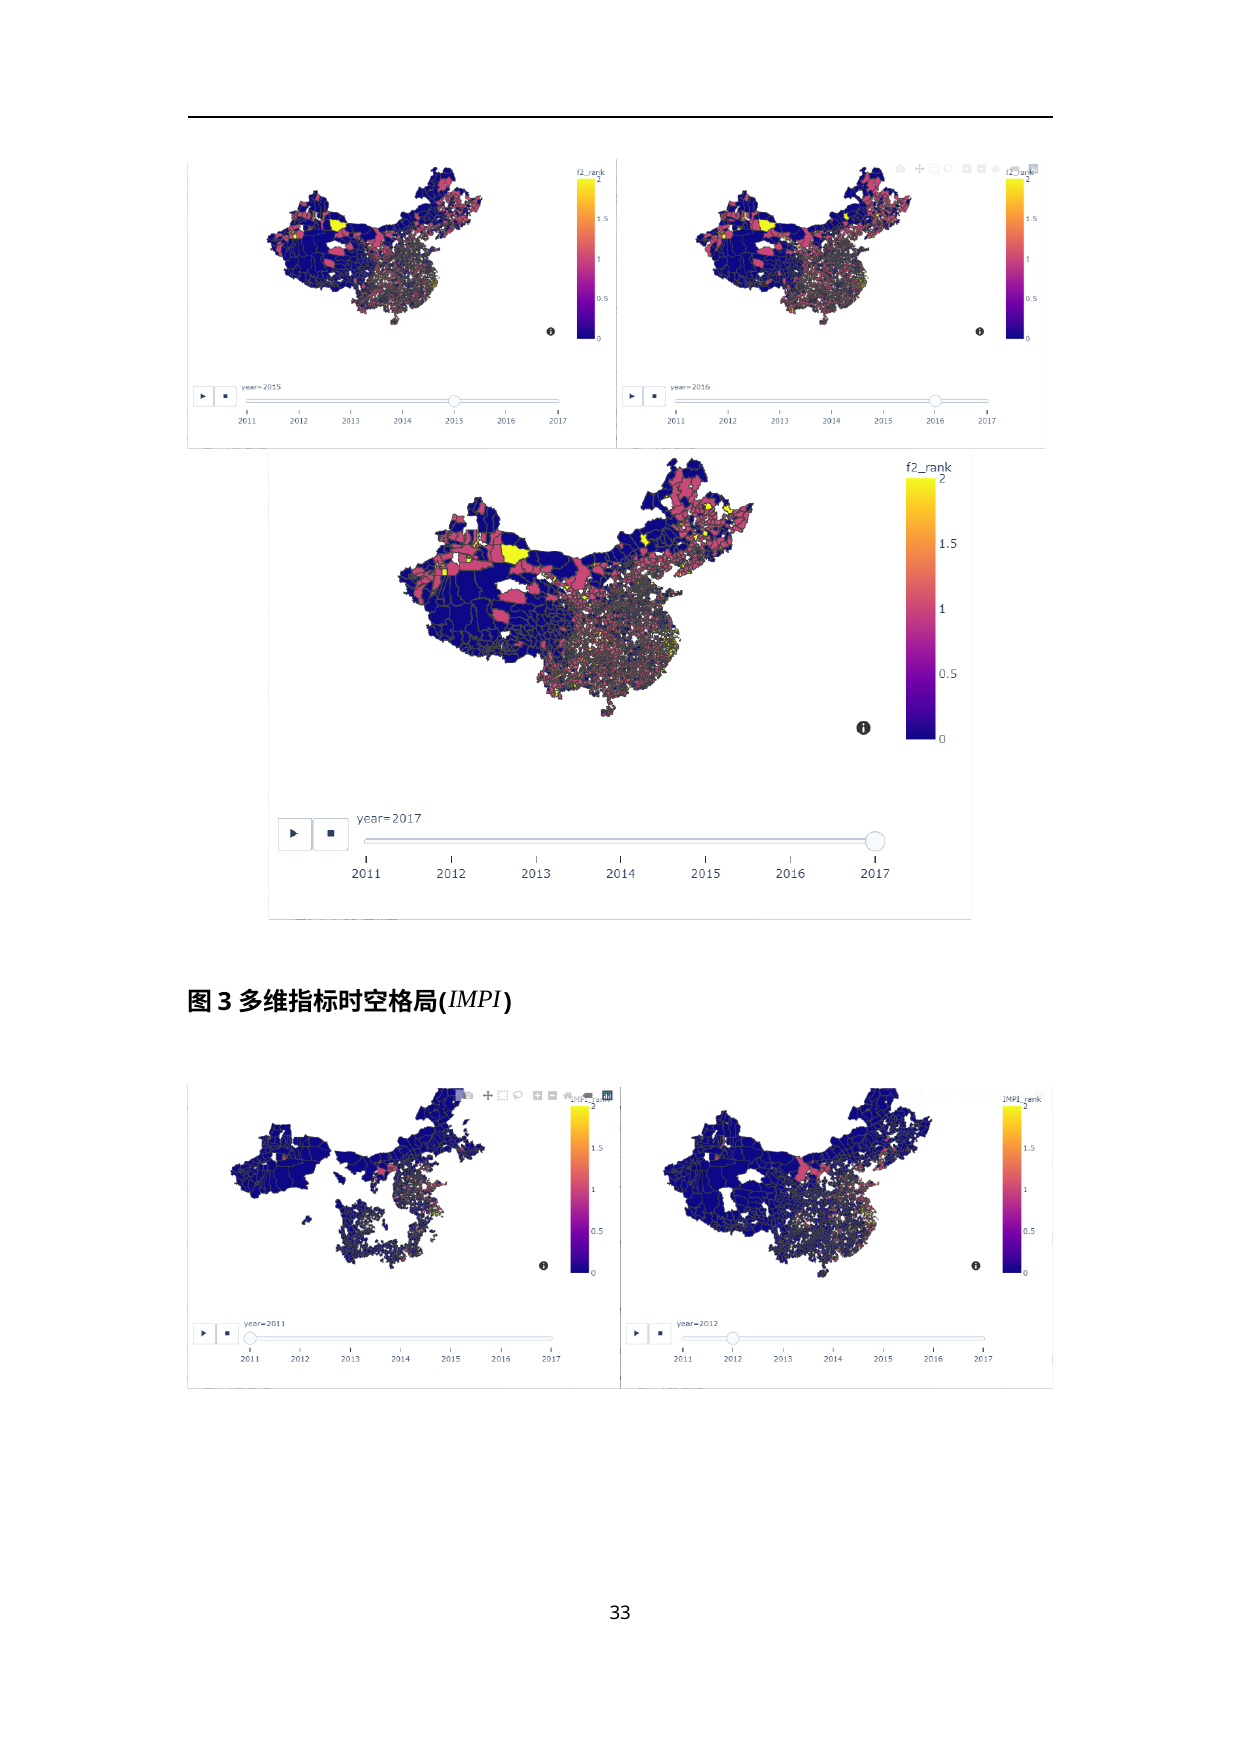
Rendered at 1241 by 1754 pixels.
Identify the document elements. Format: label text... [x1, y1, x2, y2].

picture [187, 1085, 1053, 1389]
picture [268, 452, 972, 920]
subtitle 图3 多维指标时空格局() [187, 967, 1053, 1032]
picture [187, 159, 1046, 449]
